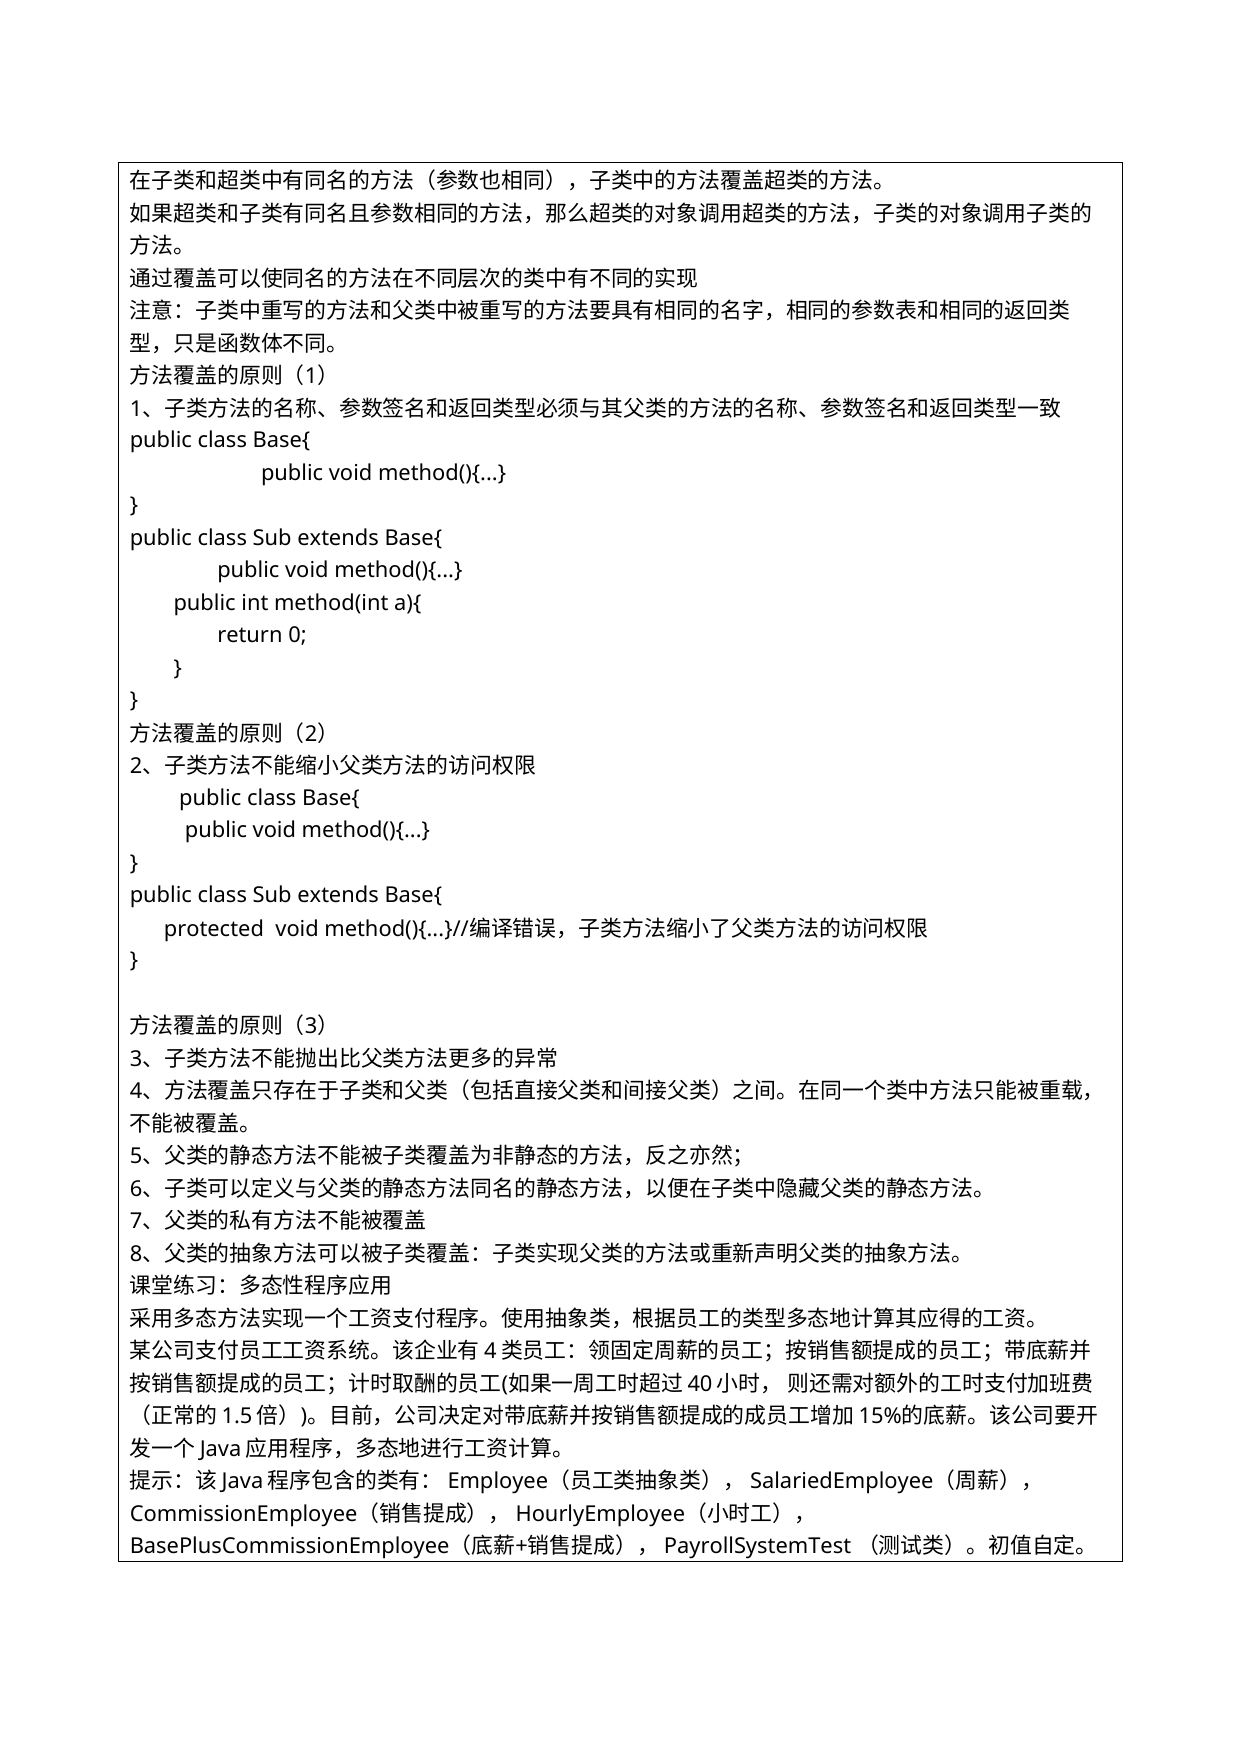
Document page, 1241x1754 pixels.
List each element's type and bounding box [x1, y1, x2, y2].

table_cell [119, 163, 1122, 1561]
